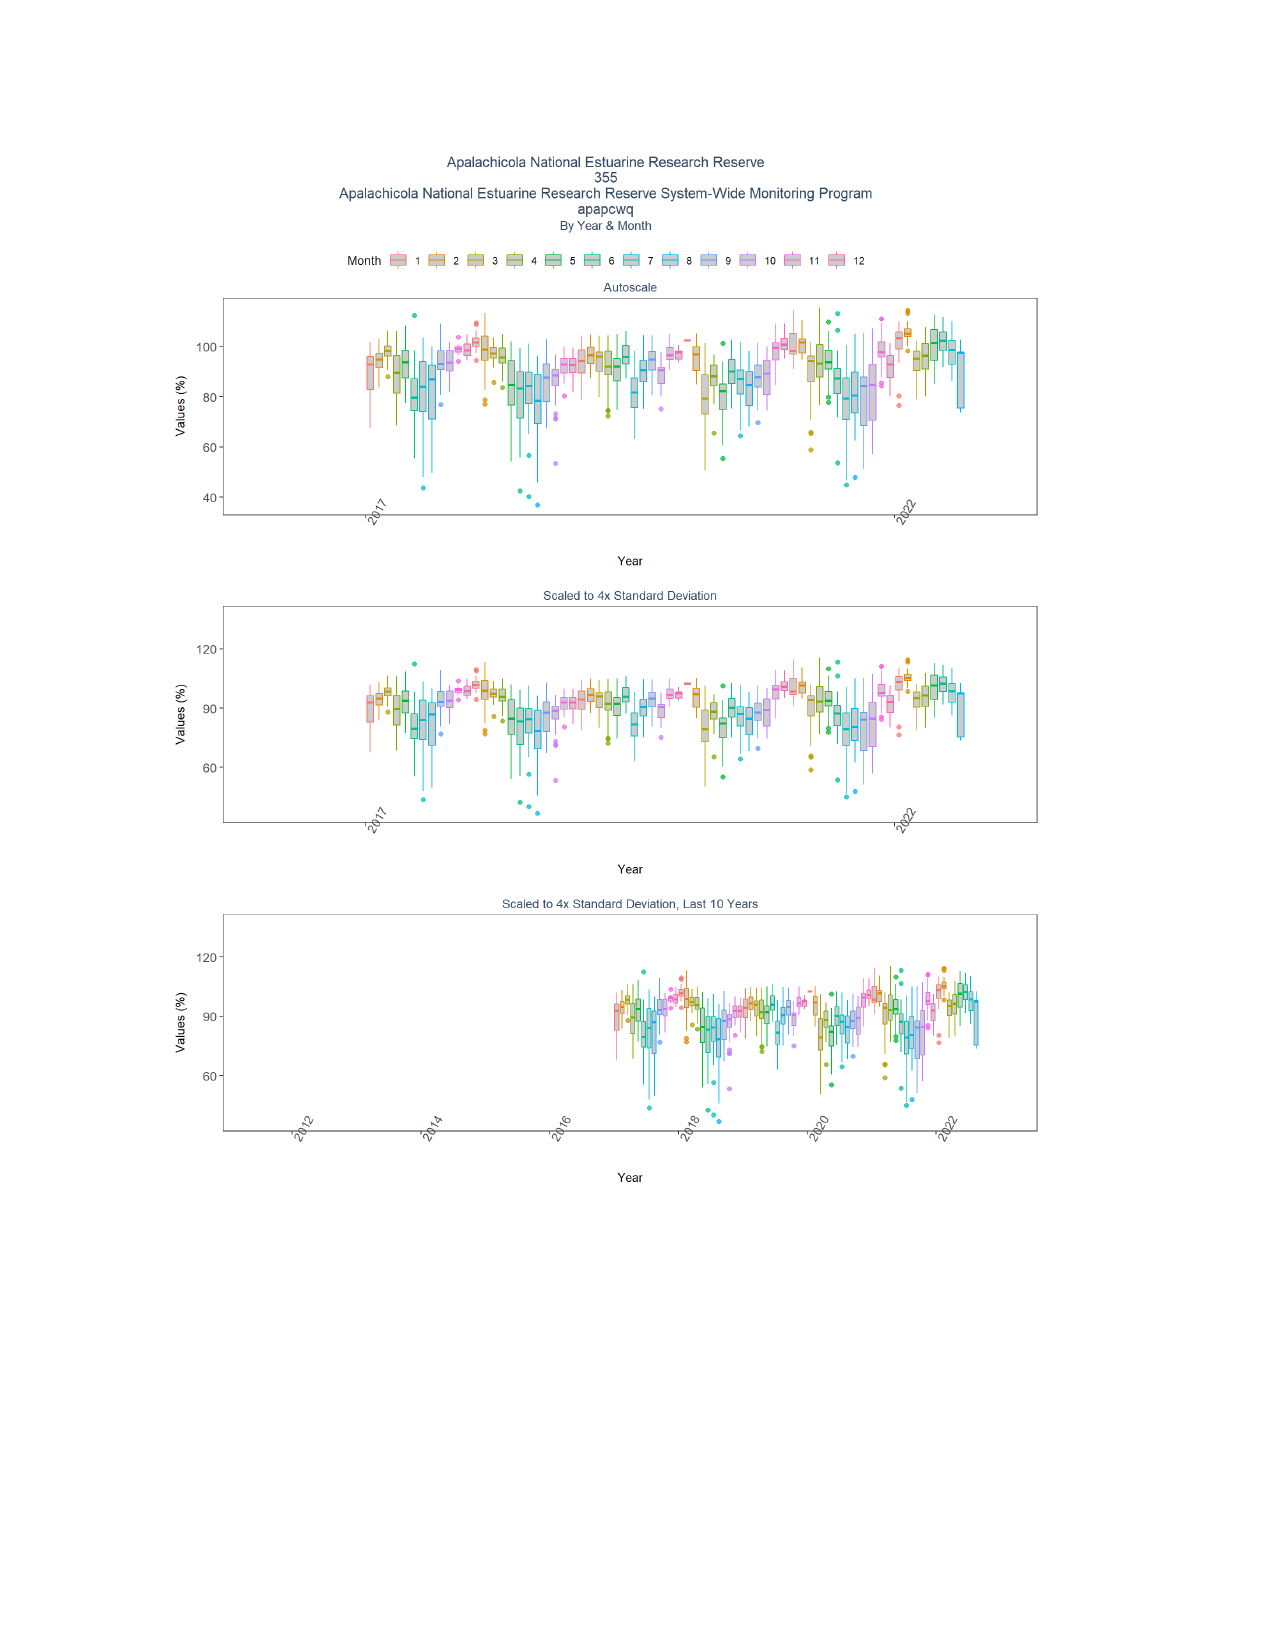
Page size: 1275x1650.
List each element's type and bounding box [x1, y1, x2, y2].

picture [168, 150, 1044, 1200]
